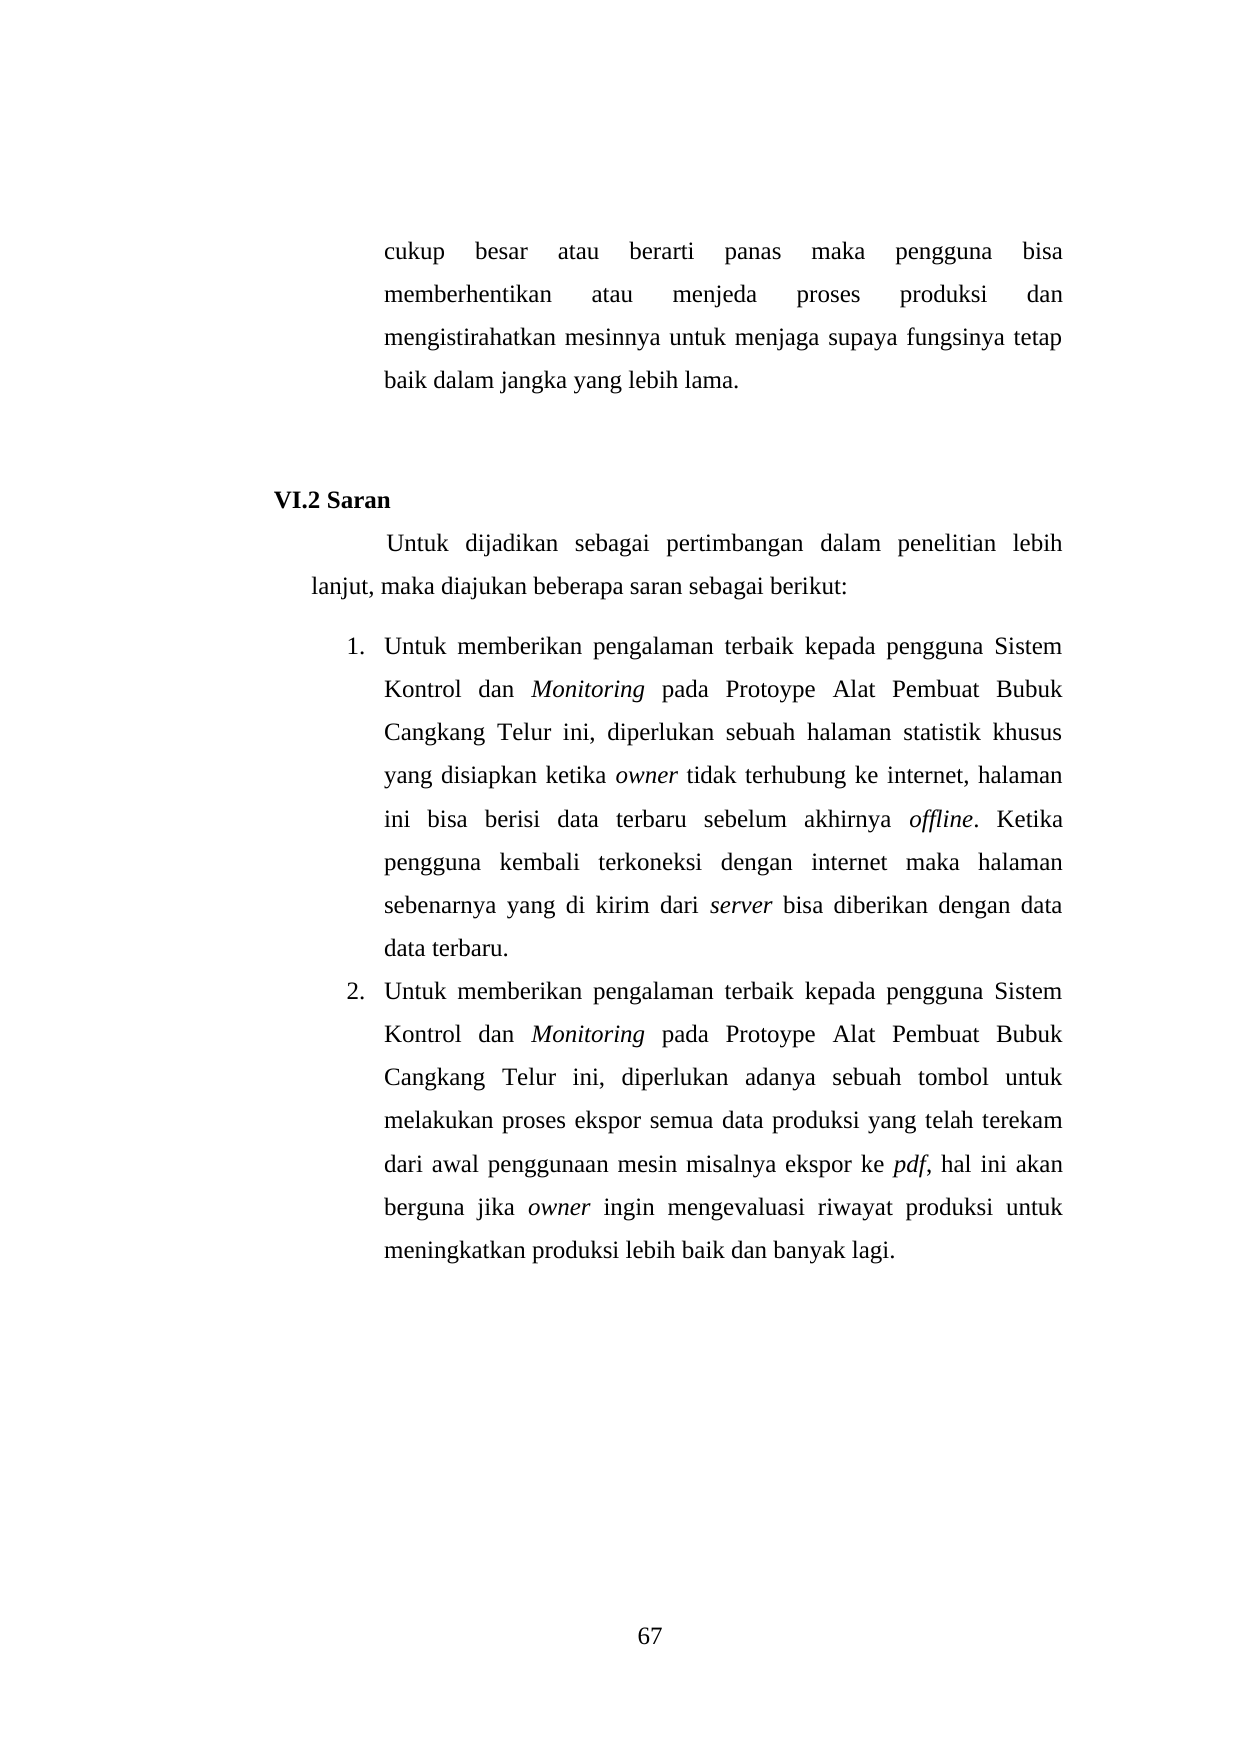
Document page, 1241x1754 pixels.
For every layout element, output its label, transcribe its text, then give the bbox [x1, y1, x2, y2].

list Untuk memberikan pengalaman terbaik kepada pengguna Sistem Kontrol dan Monitoring pada Protoype Alat Pembuat Bubuk Cangkang Telur ini, diperlukan sebuah halaman statistik khusus yang disiapkan ketika owner tidak terhubung ke internet, halaman ini bisa berisi data terbaru sebelum akhirnya offline. Ketika pengguna kembali terkoneksi dengan internet maka halaman sebenarnya yang di kirim dari server bisa diberikan dengan data data terbaru. [346, 631, 1063, 962]
subtitle Saran [274, 485, 1063, 514]
text Untuk dijadikan sebagai pertimbangan dalam penelitian lebih lanjut, maka diajukan beberapa saran sebagai berikut: [311, 528, 1063, 600]
list Untuk memberikan pengalaman terbaik kepada pengguna Sistem Kontrol dan Monitoring pada Protoype Alat Pembuat Bubuk Cangkang Telur ini, diperlukan adanya sebuah tombol untuk melakukan proses ekspor semua data produksi yang telah terekam dari awal penggunaan mesin misalnya ekspor ke pdf, hal ini akan berguna jika owner ingin mengevaluasi riwayat produksi untuk meningkatkan produksi lebih baik dan banyak lagi. [346, 976, 1063, 1264]
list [346, 236, 1063, 394]
